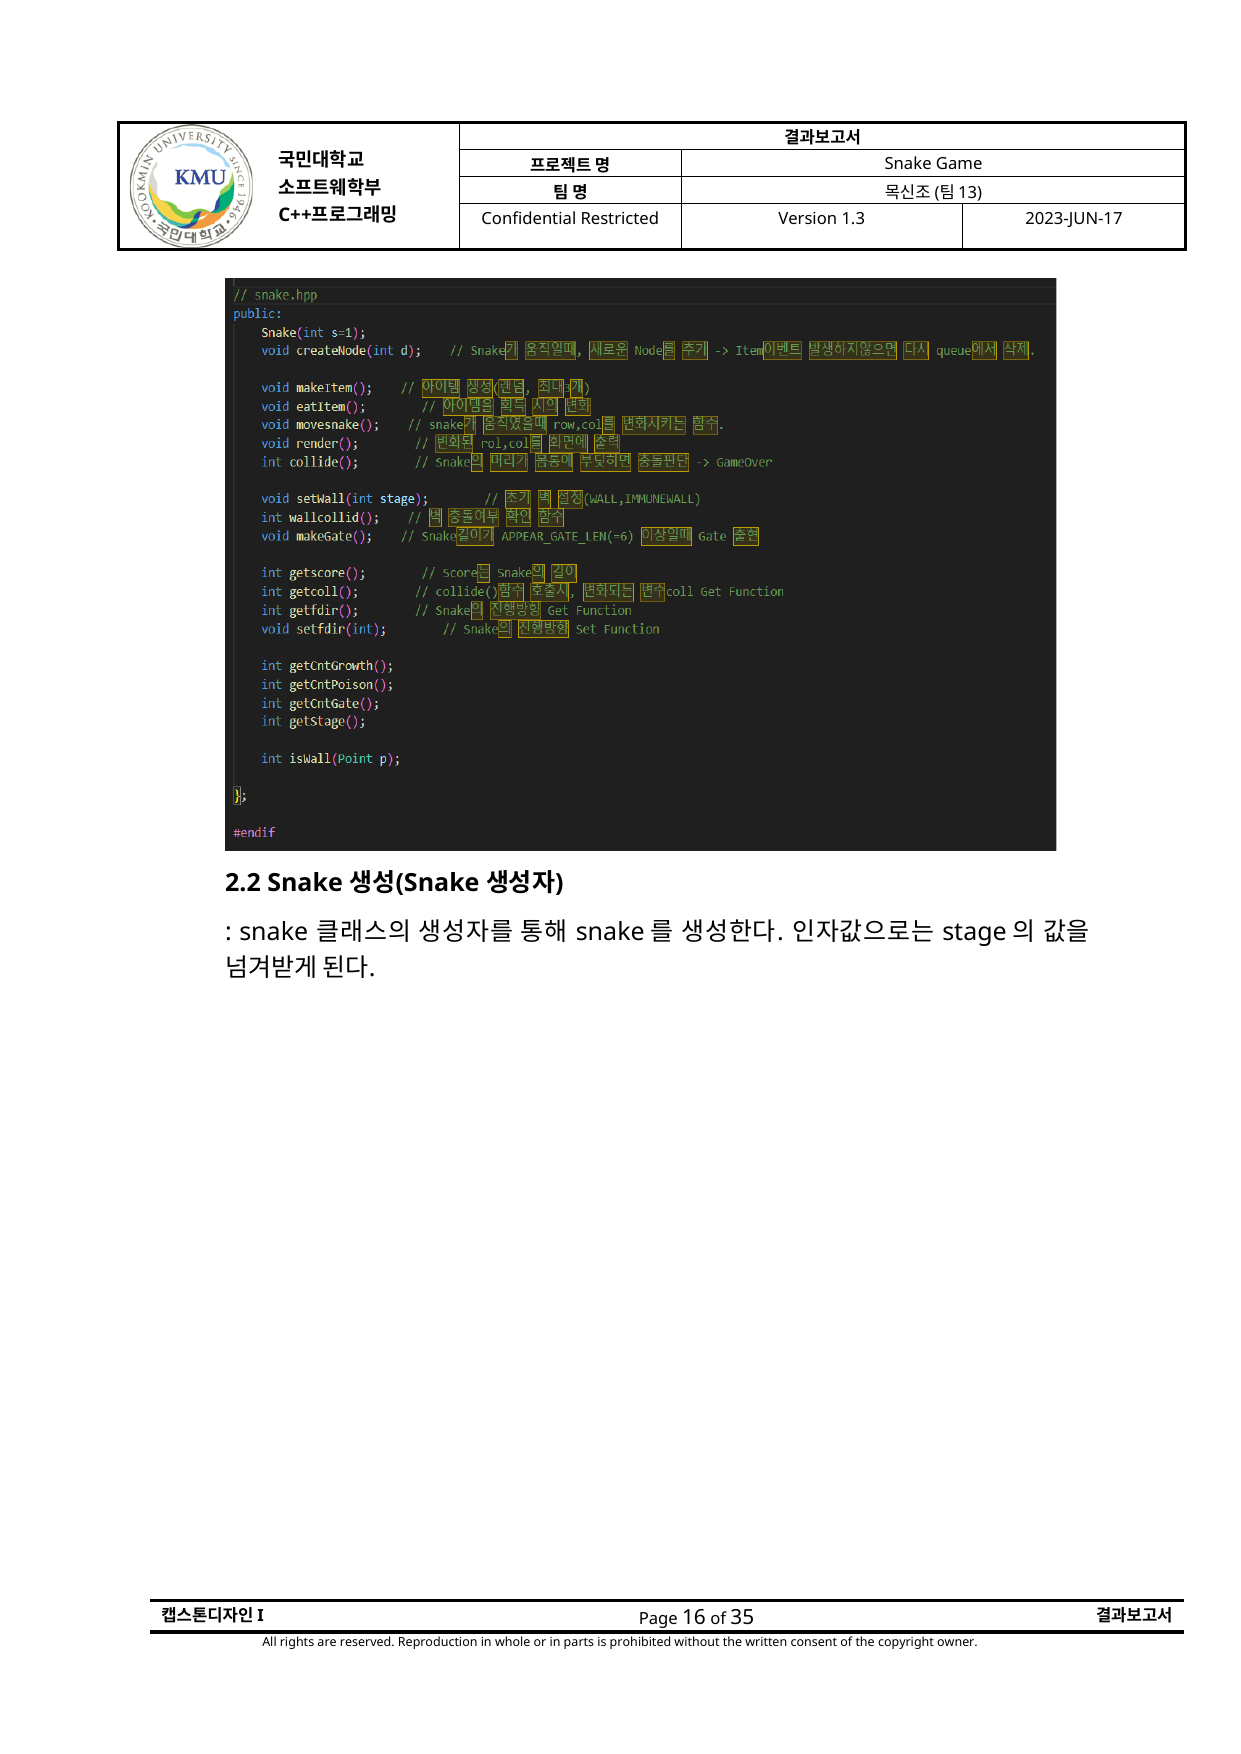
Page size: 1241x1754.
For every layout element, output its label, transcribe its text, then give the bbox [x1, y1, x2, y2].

text : snake 클래스의 생성자를 통해 snake를 생성한다. 인자값으로는 stage의 값을 넘겨받게 된다. [225, 911, 1090, 984]
picture [225, 278, 1057, 851]
picture [129, 124, 253, 248]
text 2.2 Snake 생성(Snake 생성자) [225, 863, 1090, 899]
